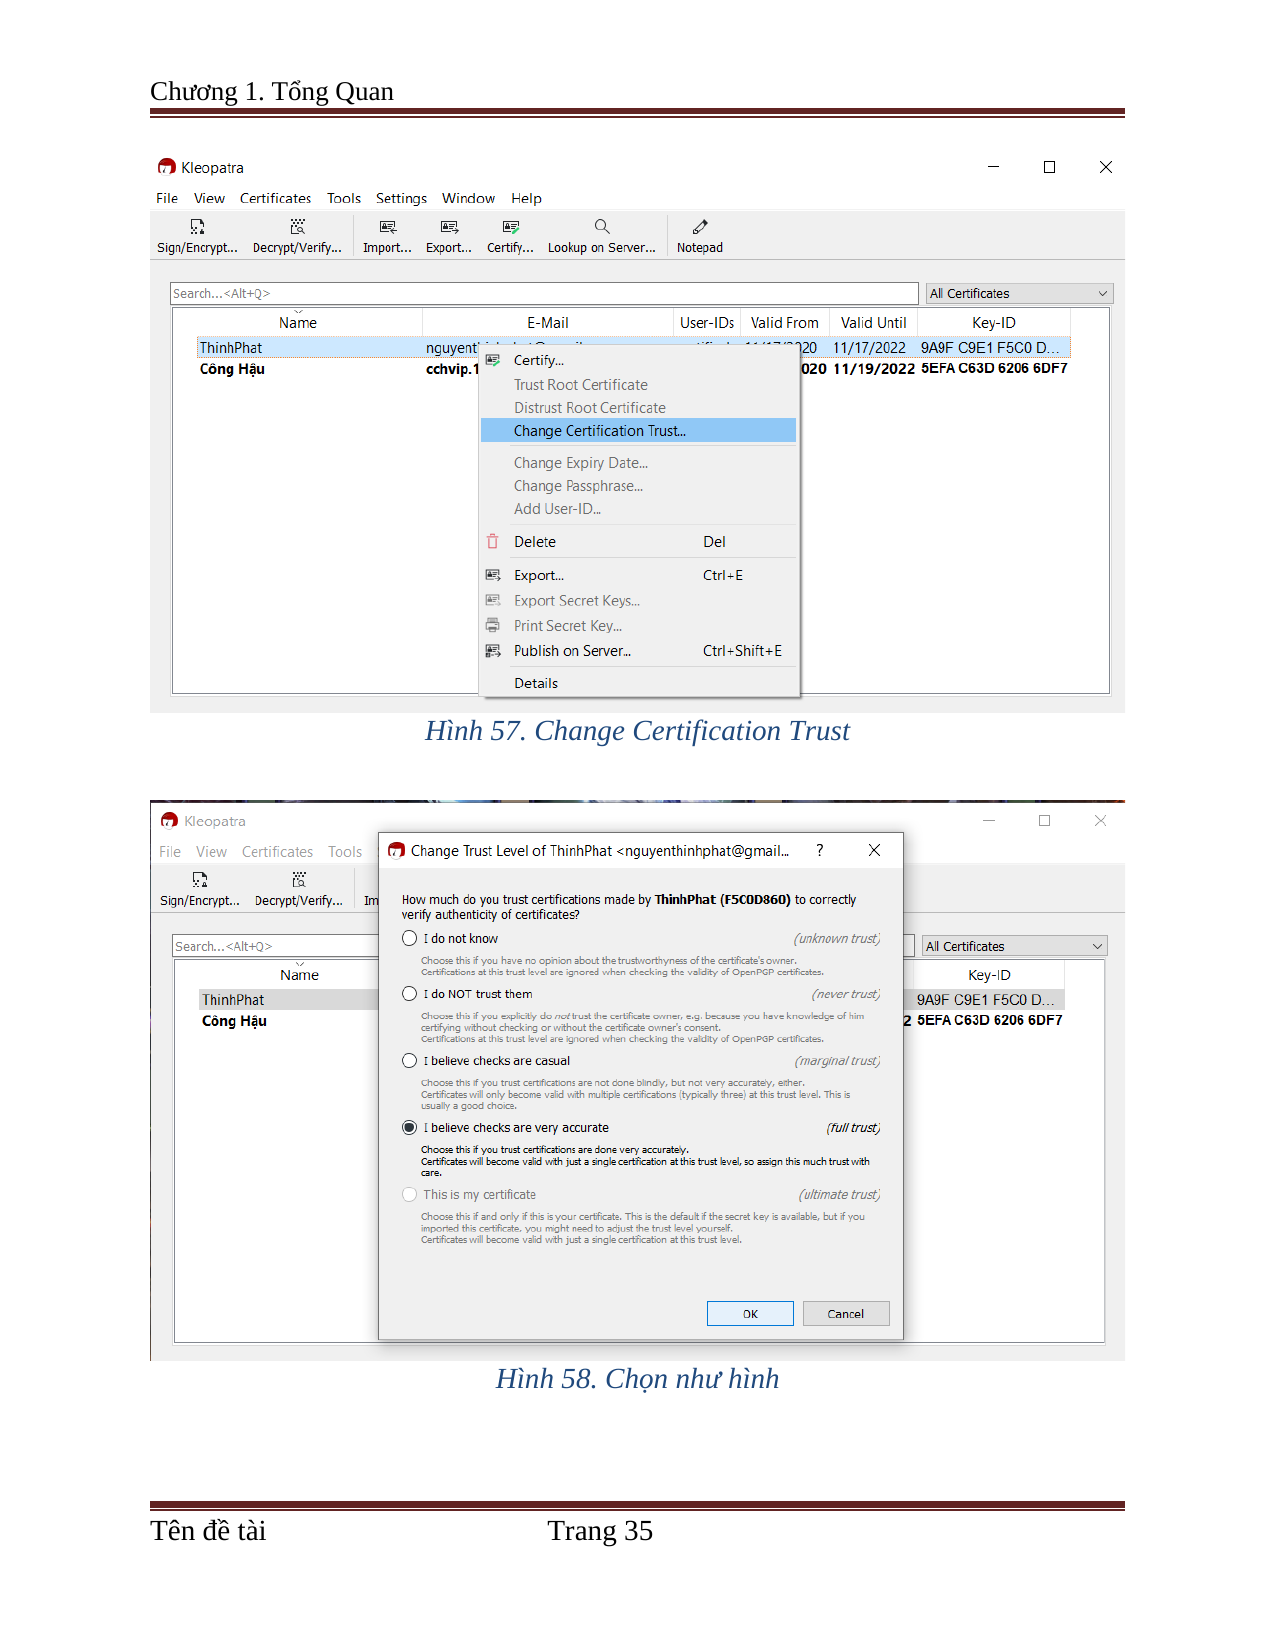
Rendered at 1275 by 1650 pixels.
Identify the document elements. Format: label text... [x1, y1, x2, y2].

picture [150, 150, 1125, 713]
text Hình 57. Change Certification Trust [150, 713, 1125, 746]
picture [150, 800, 1125, 1361]
text Hình 58. Chọn như hình [150, 1361, 1125, 1394]
